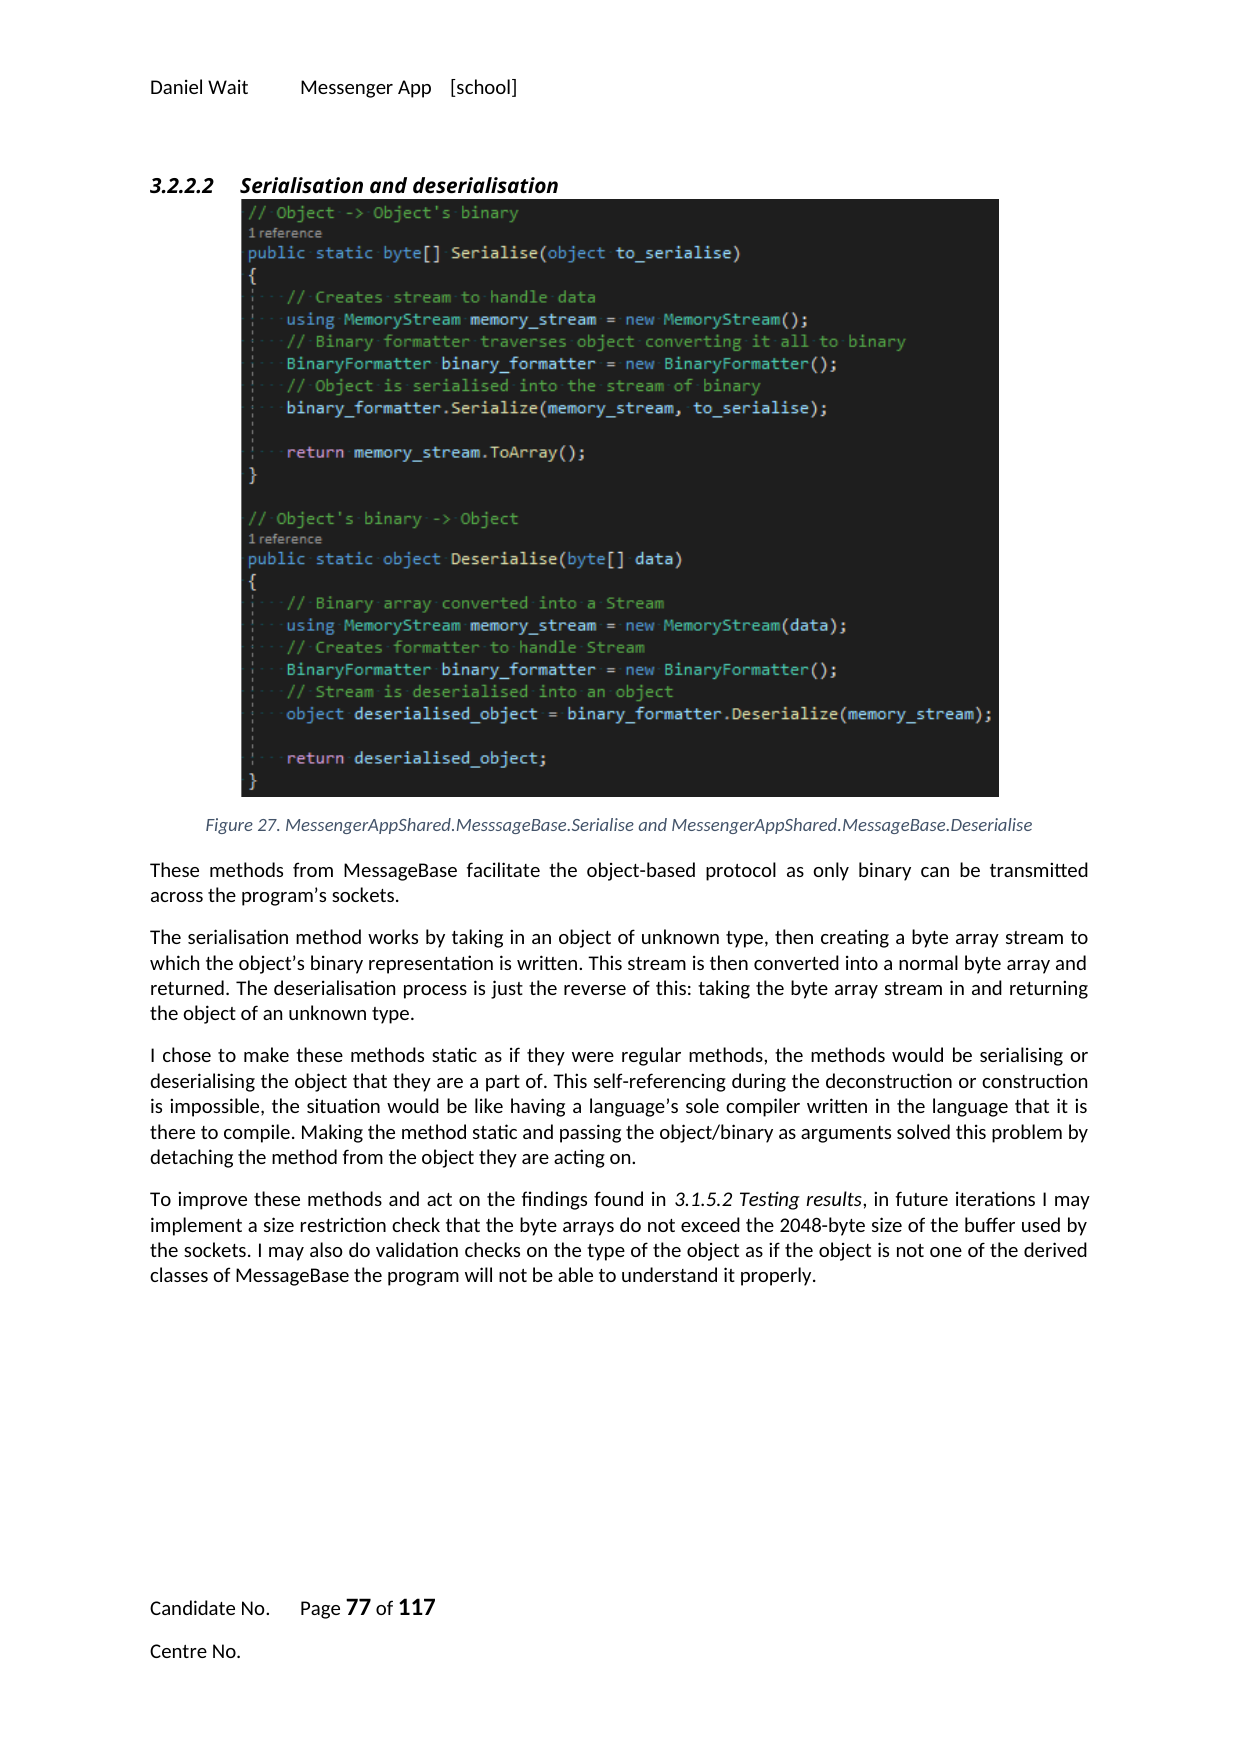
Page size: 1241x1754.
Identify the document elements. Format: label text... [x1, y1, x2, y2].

text I chose to make these methods static as if they were regular methods, the methods would be serialising or deserialising the object that they are a part of. This self-referencing during the deconstruction or construction is impossible, the situation would be like having a language’s sole compiler written in the language that it is there to compile. Making the method static and passing the object/binary as arguments solved this problem by detaching the method from the object they are acting on. [150, 1043, 1090, 1170]
text These methods from MessageBase facilitate the object-based protocol as only binary can be transmitted across the program’s sockets. [150, 857, 1090, 908]
picture [241, 199, 999, 797]
text The serialisation method works by taking in an object of unknown type, then creating a byte array stream to which the object’s binary representation is written. This stream is then converted into a normal byte array and returned. The deserialisation process is just the reverse of this: taking the byte array stream in and returning the object of an unknown type. [150, 924, 1090, 1026]
subtitle Serialisation and deserialisation [150, 171, 1090, 199]
text To improve these methods and act on the findings found in 3.1.4.2 Testing results, in future iterations I may implement a size restriction check that the byte arrays do not exceed the 2048-byte size of the buffer used by the sockets. I may also do validation checks on the type of the object as if the object is not one of the derived classes of MessageBase the program will not be able to understand it properly. [150, 1186, 1090, 1288]
text Figure 27. MessengerAppShared.MesssageBase.Serialise and MessengerAppShared.MessageBase.Deserialise [150, 813, 1090, 836]
